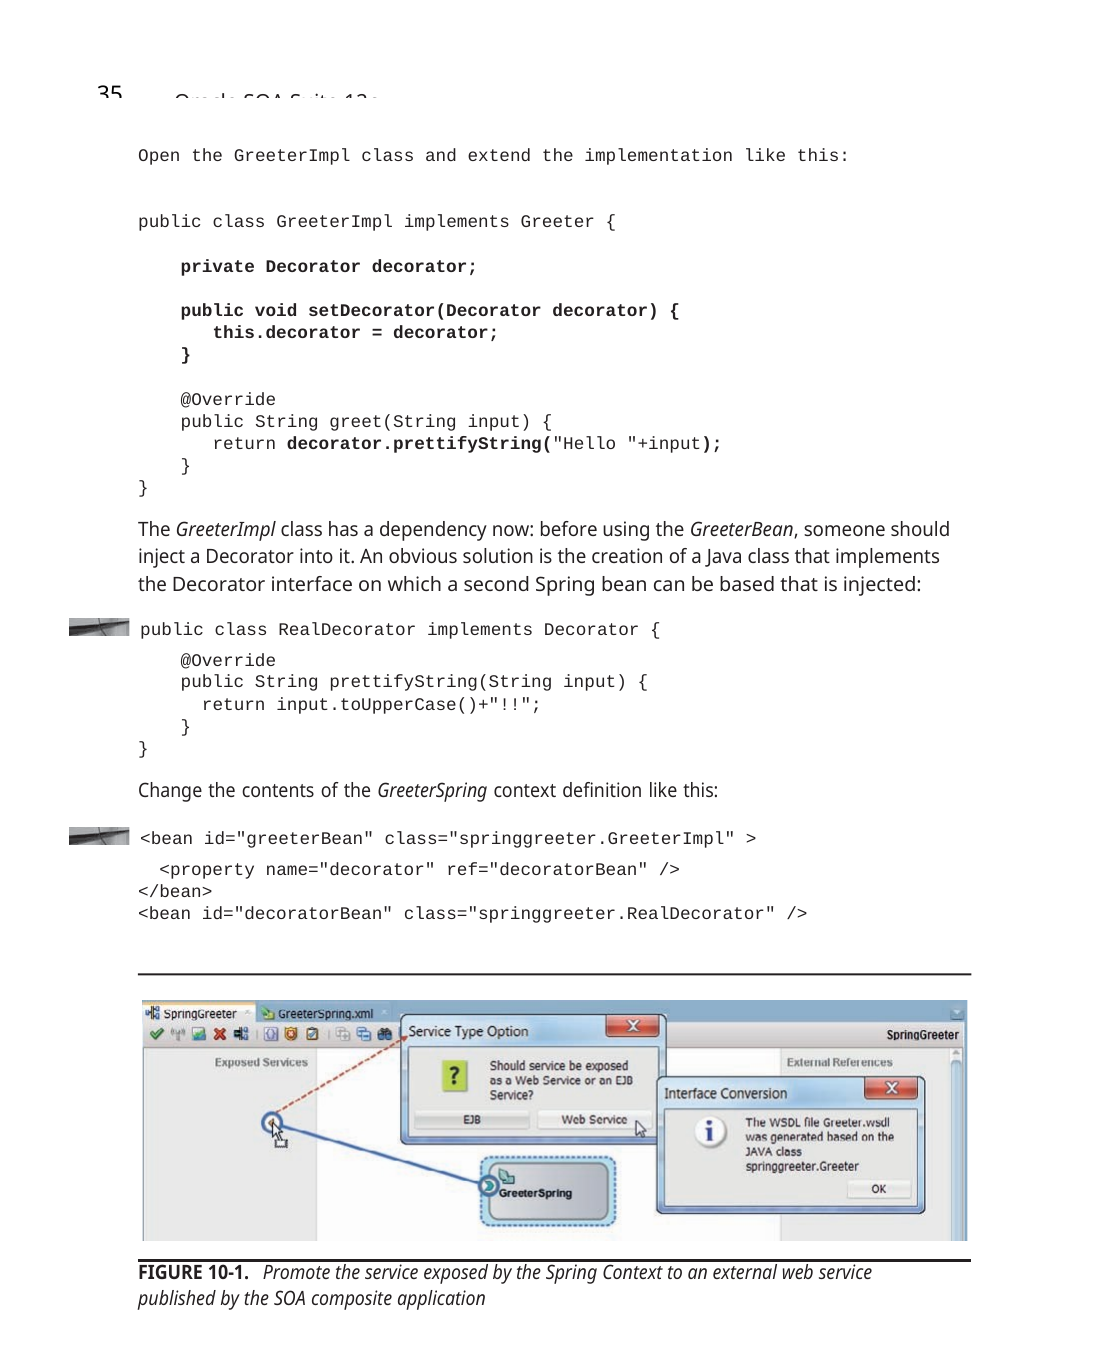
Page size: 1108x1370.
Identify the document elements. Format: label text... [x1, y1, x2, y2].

text </bean> [138, 882, 1107, 902]
text public void setDecorator(Decorator decorator) { this.decorator = decorator; [180, 301, 682, 343]
text Open the GreeterImpl class and extend the implementation like this: [138, 146, 1107, 167]
text return decorator.prettifyString("Hello "+input); [212, 434, 1107, 454]
text public String prettifyString(String input) { return input.toUpperCase()+"!!"; [180, 673, 650, 715]
picture [142, 1000, 968, 1241]
text } [180, 346, 1107, 366]
text } [138, 740, 1107, 760]
text <property name="decorator" ref="decoratorBean" /> [159, 860, 1107, 880]
text The GreeterImpl class has a dependency now: before using the GreeterBean, someone should inject a Decorator into it. An obvious solution is the creation of a Java class that implements the Decorator interface on which a second Spring bean can be based that is injected: [138, 515, 950, 597]
text public class RealDecorator implements Decorator { @Override [69, 618, 661, 671]
text FIGURE 10-1. Promote the service exposed by the Spring Context to an external web service [138, 1252, 1107, 1284]
text } [180, 457, 1107, 477]
text <bean id="decoratorBean" class="springgreeter.RealDecorator" /> [138, 904, 1107, 924]
text public String greet(String input) { [180, 412, 1107, 432]
picture [69, 618, 130, 636]
text published by the SOA composite application [138, 1284, 1107, 1311]
picture [69, 827, 130, 845]
text } [138, 479, 1107, 499]
text @Override [180, 390, 1107, 410]
text <bean id="greeterBean" class="springgreeter.GreeterImpl" > [69, 827, 1107, 858]
text Change the contents of the GreeterSpring context definition like this: [138, 776, 1107, 803]
text public class GreeterImpl implements Greeter { [138, 213, 1107, 233]
text } [180, 718, 1107, 738]
text private Decorator decorator; [180, 257, 1107, 277]
